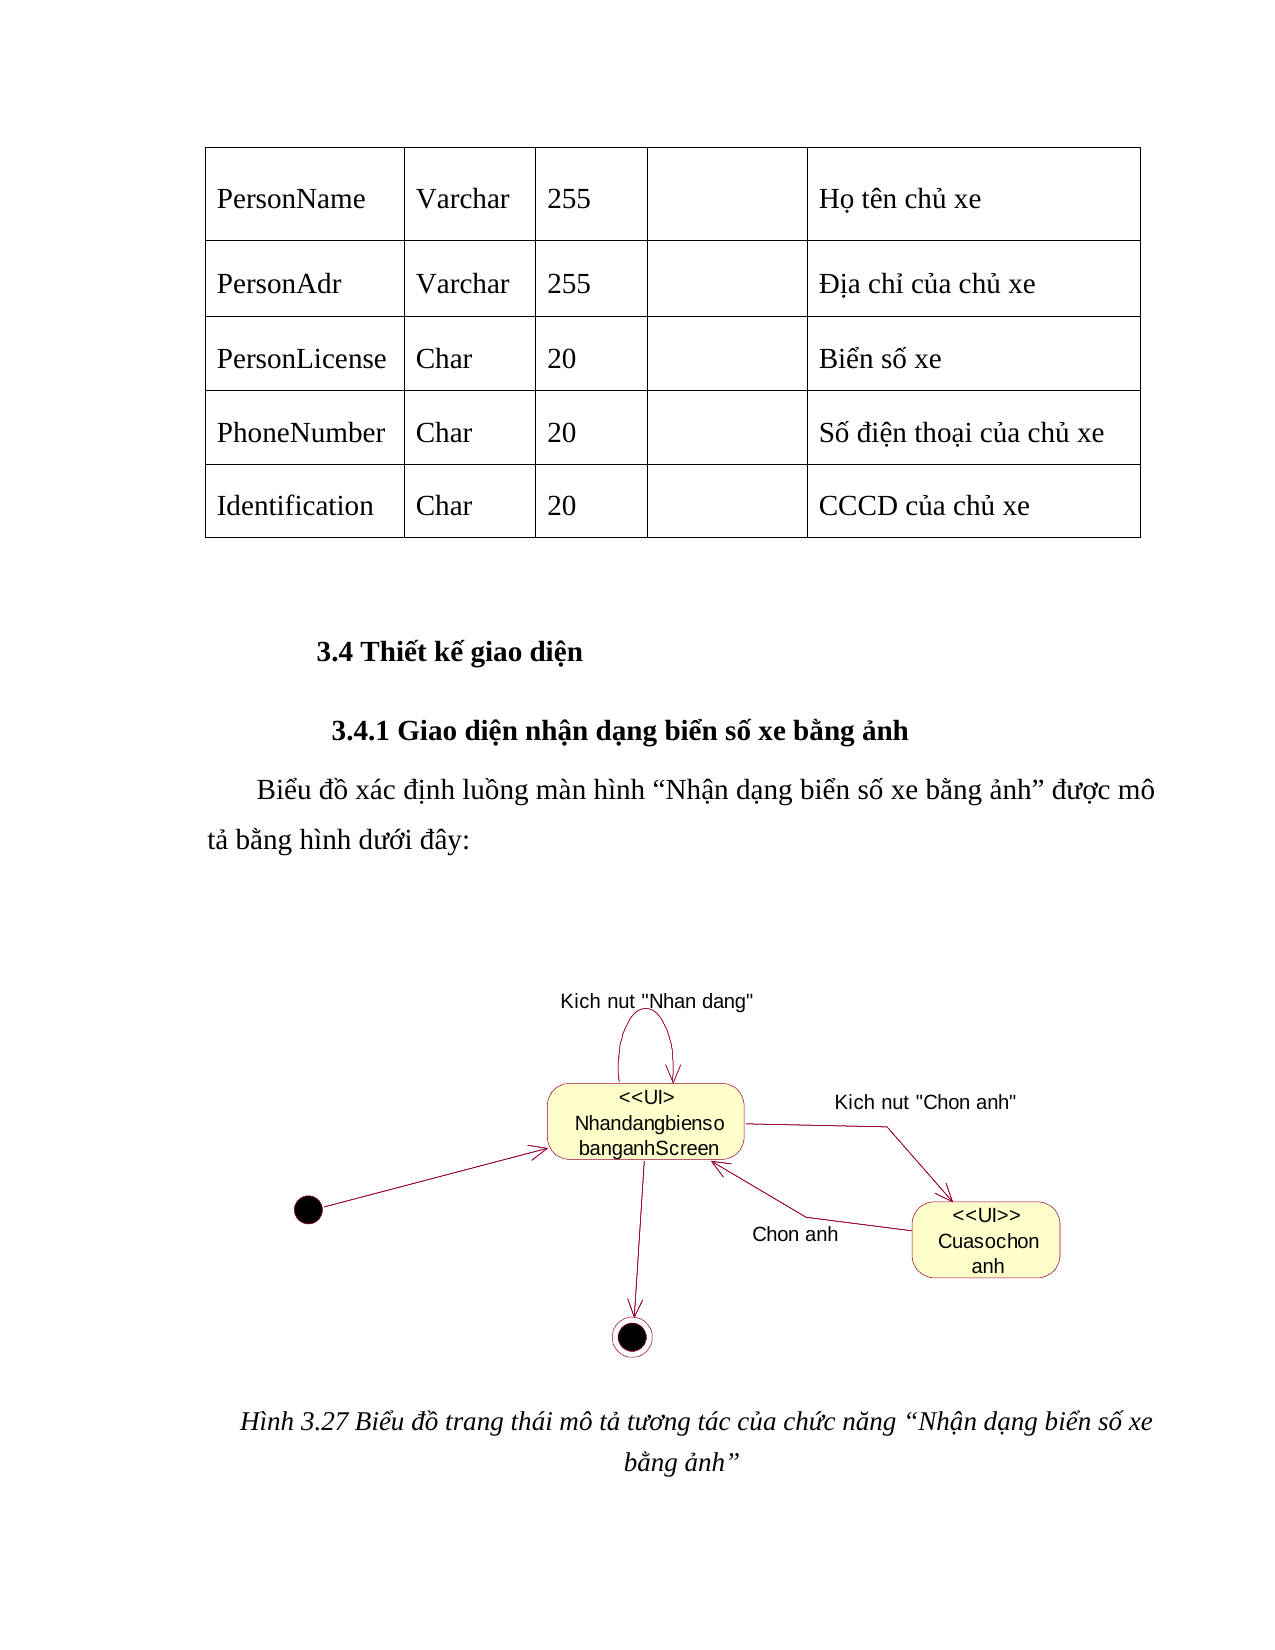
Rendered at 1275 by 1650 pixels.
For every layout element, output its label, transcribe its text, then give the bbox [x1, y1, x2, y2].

subtitle Giao diện nhận dạng biển số xe bằng ảnh [282, 713, 1156, 747]
table_cell PersonAdr [206, 241, 404, 316]
table_cell Số điện thoại của chủ xe [808, 391, 1140, 464]
table_cell [648, 241, 807, 316]
table_cell [648, 148, 807, 240]
table_cell Identification [206, 465, 404, 537]
table_cell 255 [536, 148, 647, 240]
table_cell [648, 465, 807, 537]
table_cell Biển số xe [808, 317, 1140, 390]
text Biểu đồ xác định luồng màn hình “Nhận dạng biển số xe bằng ảnh” được mô tả bằng hình dưới đây: [207, 772, 1156, 856]
table_cell [648, 391, 807, 464]
table_cell PersonName [206, 148, 404, 240]
table_cell CCCD của chủ xe [808, 465, 1140, 537]
table_cell PhoneNumber [206, 391, 404, 464]
table_cell Char [405, 391, 535, 464]
table_cell 255 [536, 241, 647, 316]
table_cell 20 [536, 317, 647, 390]
subtitle Thiết kế giao diện [267, 634, 1156, 667]
table_cell Địa chỉ của chủ xe [808, 241, 1140, 316]
table_cell 20 [536, 391, 647, 464]
table_cell PersonLicense [206, 317, 404, 390]
table_cell [648, 317, 807, 390]
table_cell Char [405, 465, 535, 537]
table_cell Varchar [405, 241, 535, 316]
table_cell Varchar [405, 148, 535, 240]
table_cell Họ tên chủ xe [808, 148, 1140, 240]
table_cell 20 [536, 465, 647, 537]
table_cell Char [405, 317, 535, 390]
